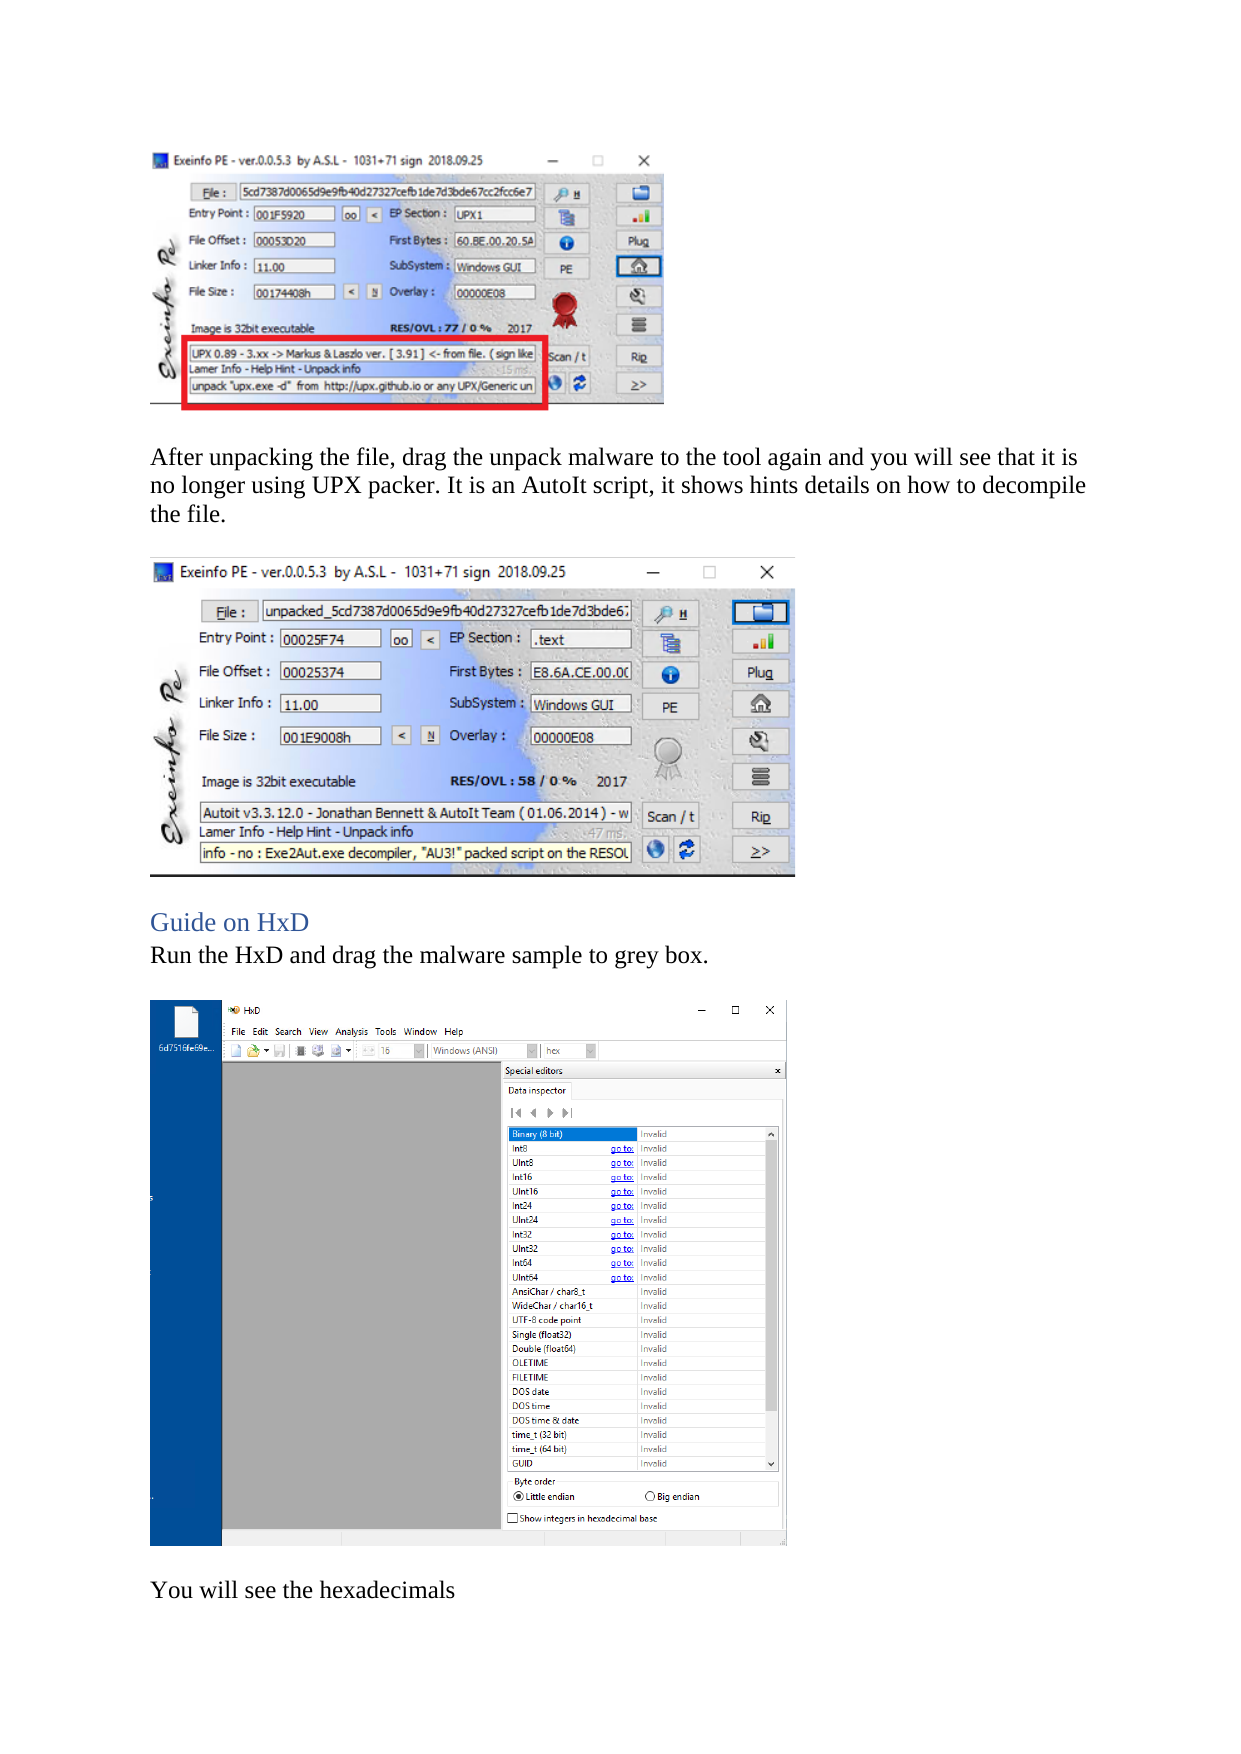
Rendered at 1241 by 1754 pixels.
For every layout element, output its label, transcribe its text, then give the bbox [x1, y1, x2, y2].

picture [150, 150, 664, 413]
subtitle Guide on HxD [150, 906, 1090, 937]
text You will see the hexadecimals [150, 1575, 1090, 1604]
text After unpacking the file, drag the unpack malware to the tool again and you will see that it is no longer using UPX packer. It is an AutoIt script, it shows hints details on how to decompile the file. [150, 442, 1090, 528]
text Run the HxD and drag the malware sample to grey box. [150, 940, 1090, 968]
picture [150, 1000, 787, 1546]
picture [150, 557, 796, 877]
